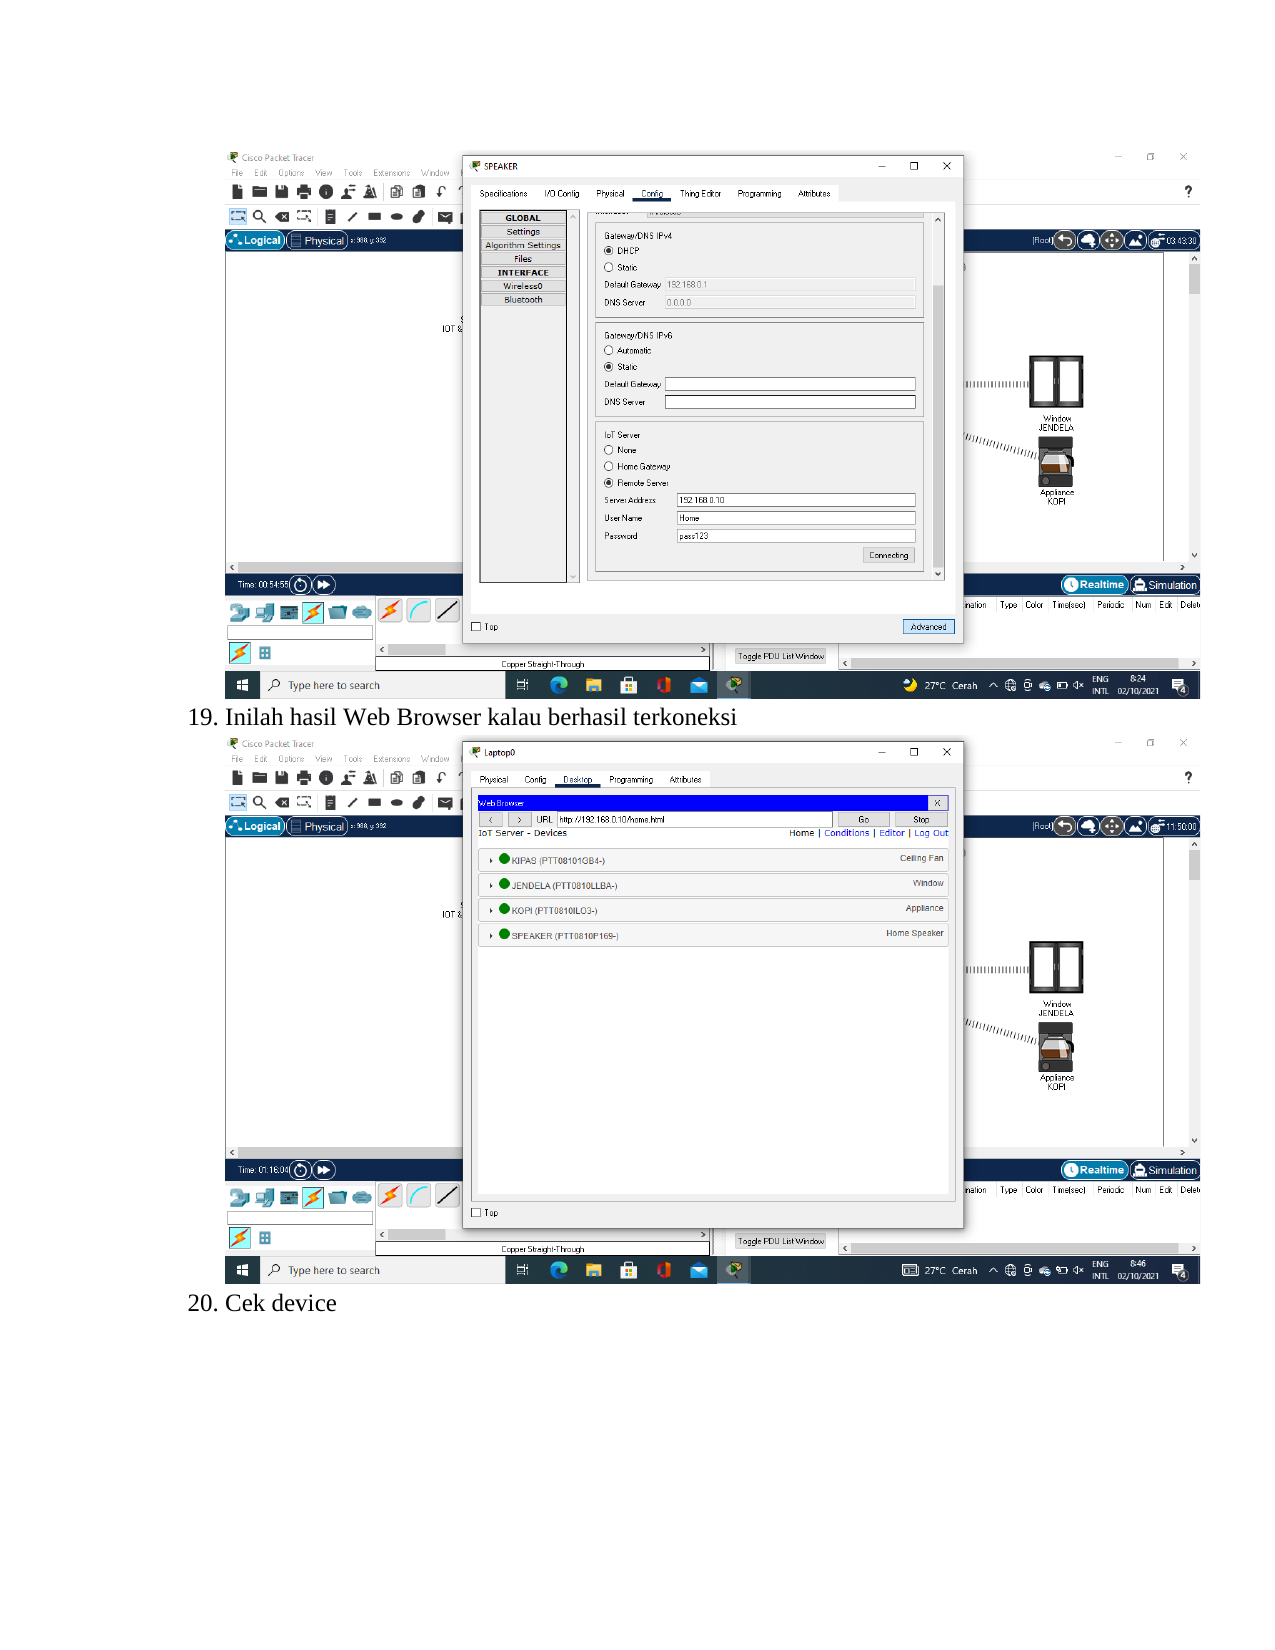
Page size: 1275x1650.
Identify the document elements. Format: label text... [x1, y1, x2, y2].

picture [225, 150, 1200, 699]
picture [273, 237, 280, 243]
list Inilah hasil Web Browser kalau berhasil terkoneksi [187, 702, 1125, 731]
picture [273, 823, 280, 829]
list Cek device [187, 1288, 1125, 1316]
picture [225, 735, 1200, 1284]
